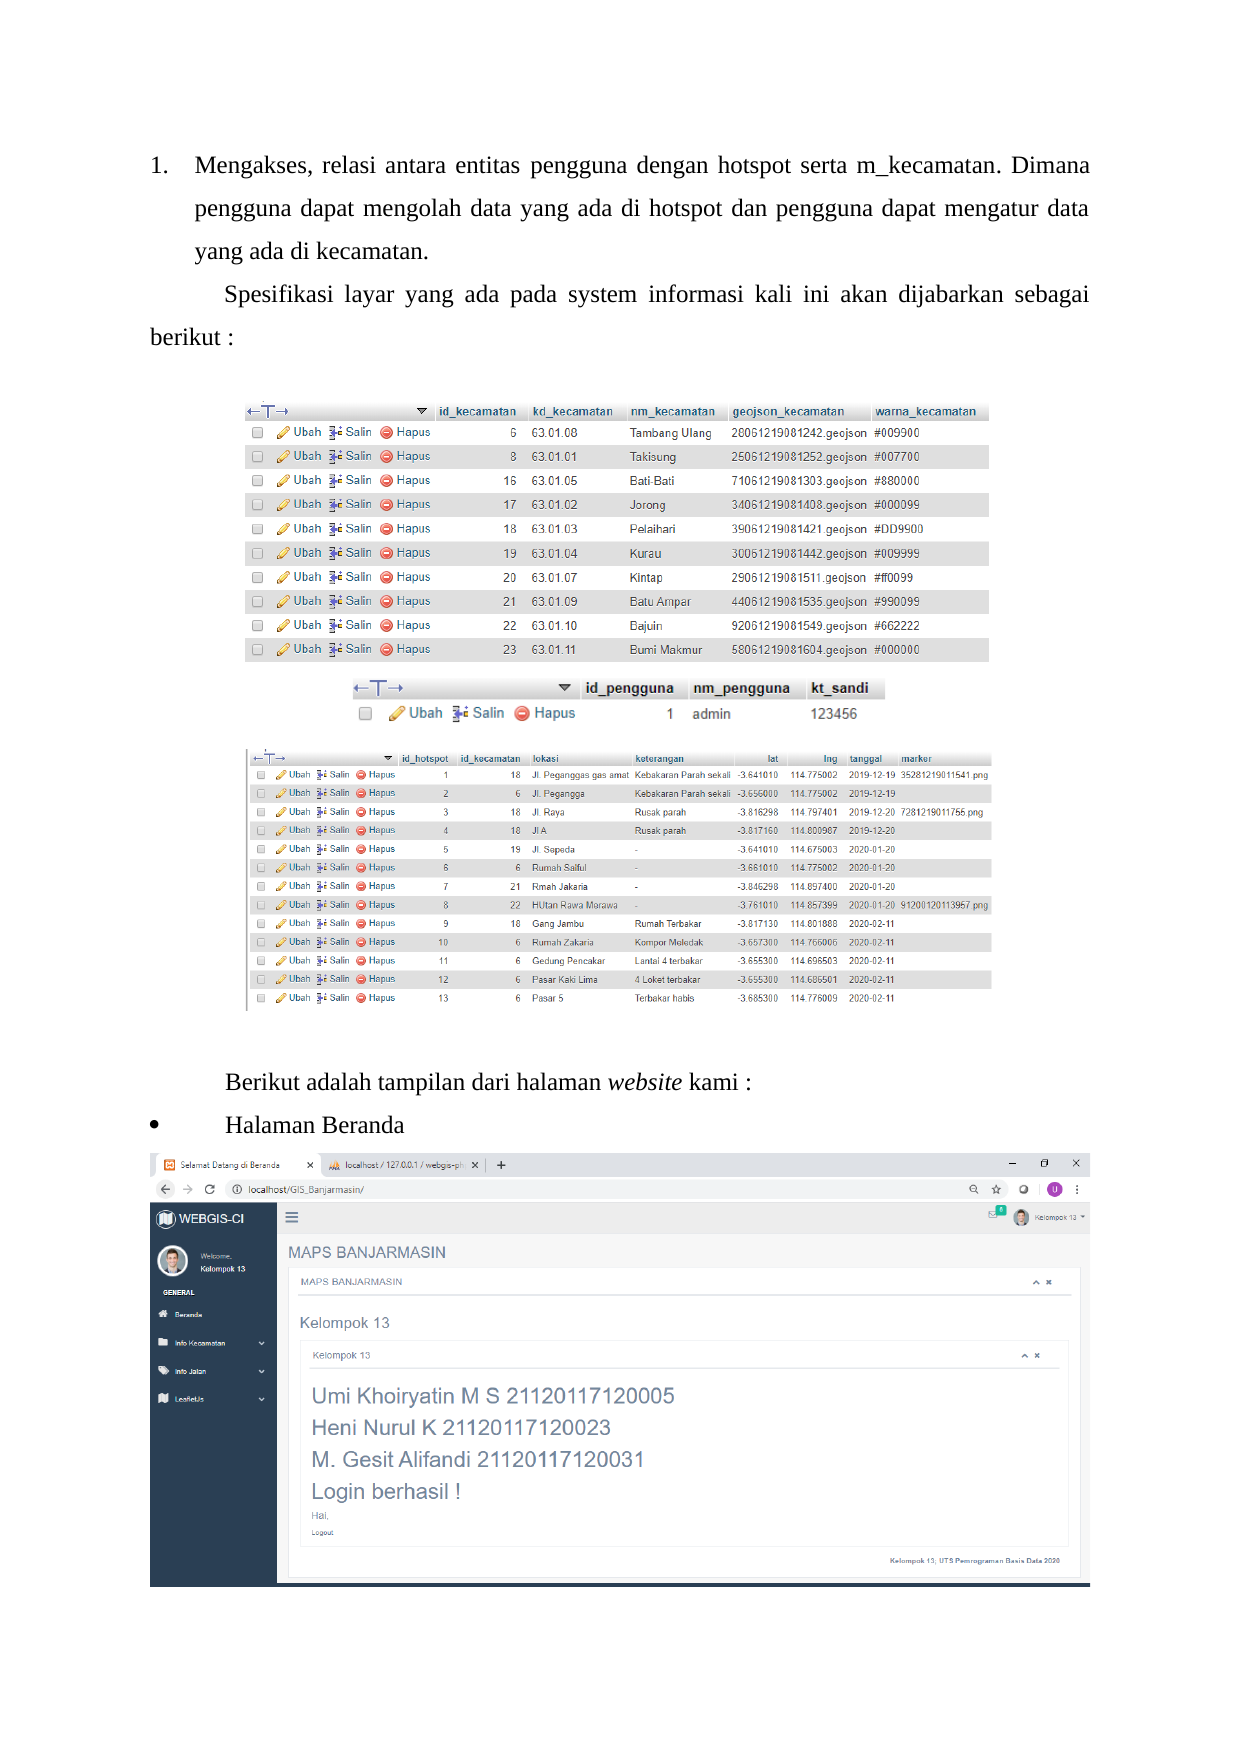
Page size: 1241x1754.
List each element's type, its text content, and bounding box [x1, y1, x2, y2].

picture [150, 1153, 1091, 1587]
text Berikut adalah tampilan dari halaman website kami : [150, 1067, 1090, 1096]
text Spesifikasi layar yang ada pada system informasi kali ini akan dijabarkan sebagai berikut : [150, 279, 1090, 351]
picture [352, 678, 888, 736]
list Halaman Beranda [150, 1111, 1090, 1139]
list Mengakses, relasi antara entitas pengguna dengan hotspot serta m_kecamatan. Dimana pengguna dapat mengolah data yang ada di hotspot dan pengguna dapat mengatur data yang ada di kecamatan. [150, 150, 1090, 265]
picture [245, 749, 995, 1011]
picture [245, 401, 995, 665]
